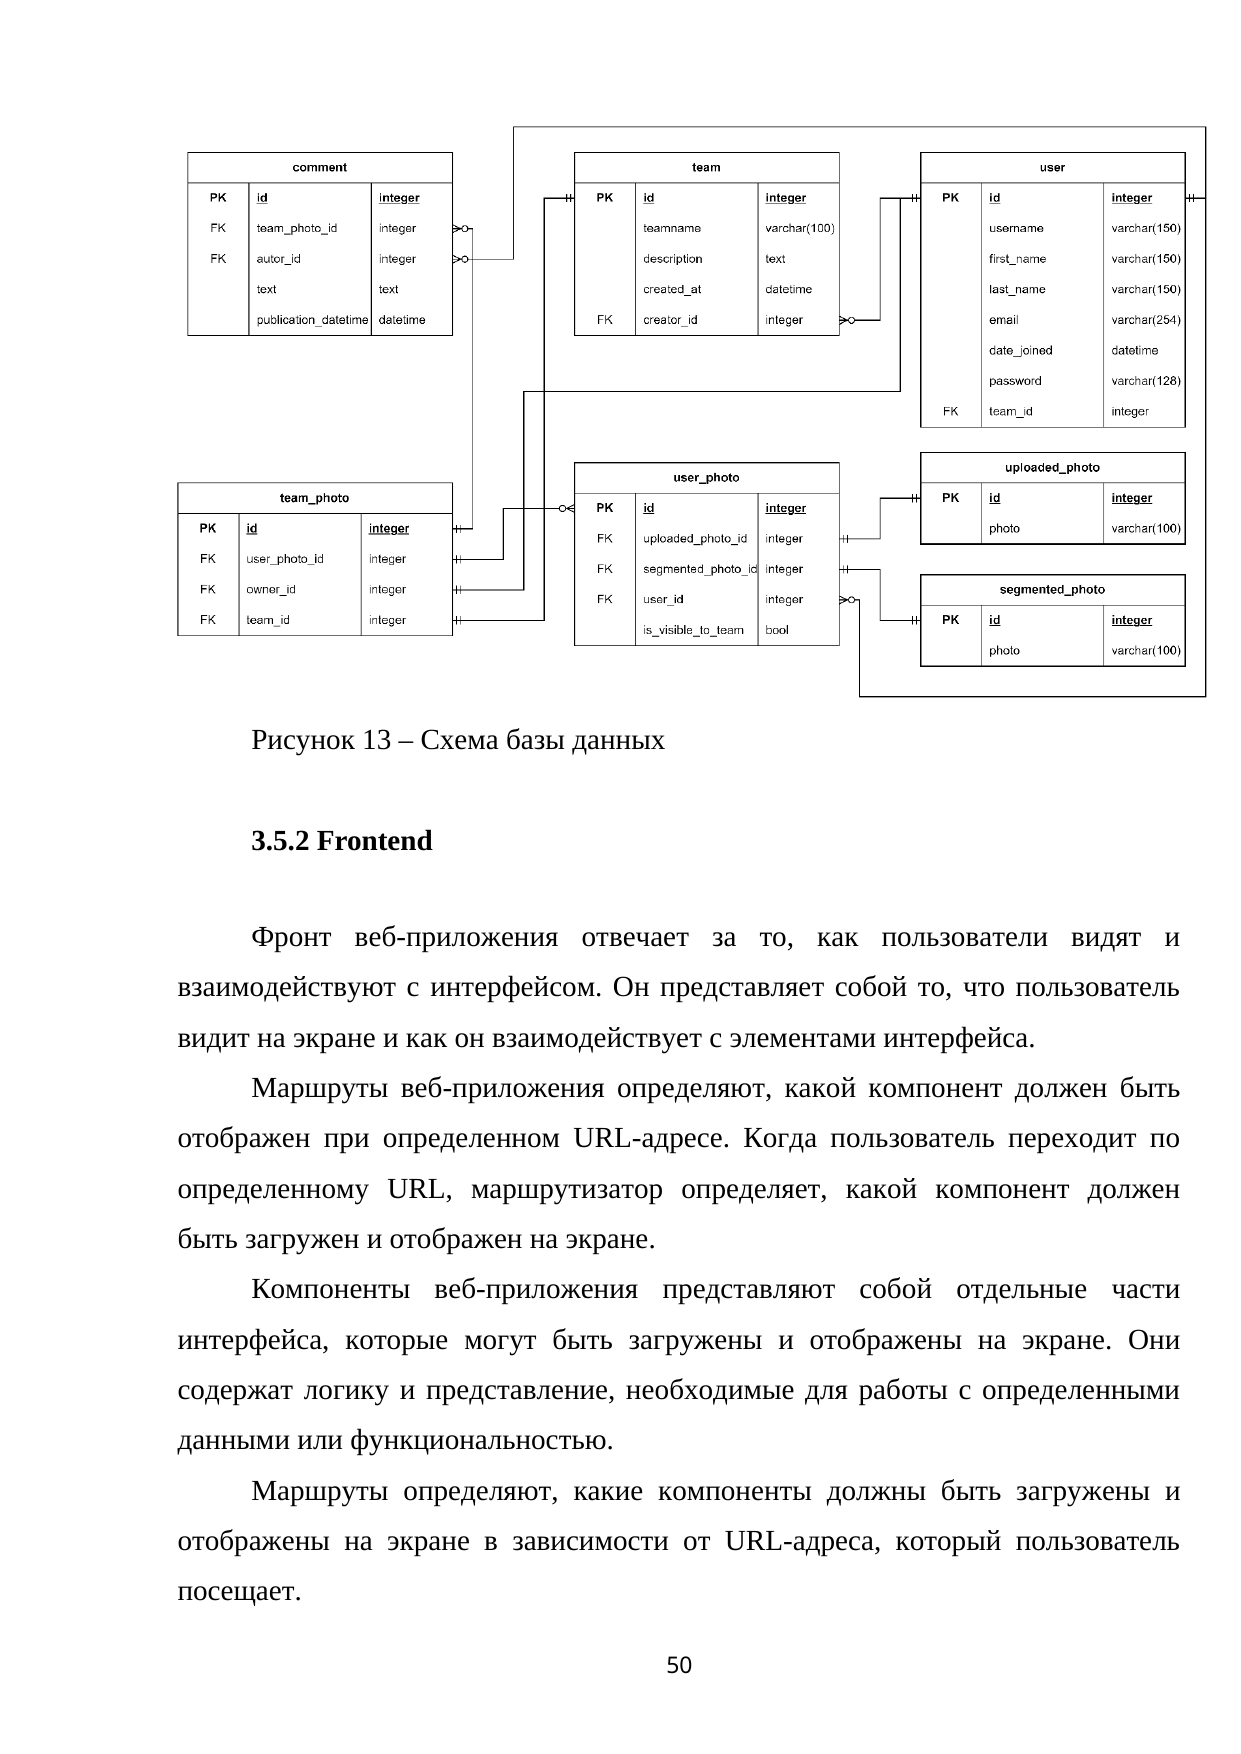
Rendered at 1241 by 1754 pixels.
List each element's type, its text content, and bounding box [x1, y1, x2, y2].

text Маршруты определяют, какие компоненты должны быть загружены и отображены на экране в зависимости от URL-адреса, который пользователь посещает. [177, 1473, 1181, 1607]
picture [177, 118, 1215, 706]
text 3.5.2 Frontend [177, 823, 1181, 857]
text Маршруты веб-приложения определяют, какой компонент должен быть отображен при определенном URL-адресе. Когда пользователь переходит по определенному URL, маршрутизатор определяет, какой компонент должен быть загружен и отображен на экране. [177, 1070, 1181, 1255]
text Рисунок 13 – Схема базы данных [177, 722, 1181, 756]
text Компоненты веб-приложения представляют собой отдельные части интерфейса, которые могут быть загружены и отображены на экране. Они содержат логику и представление, необходимые для работы с определенными данными или функциональностью. [177, 1271, 1181, 1456]
text Фронт веб-приложения отвечает за то, как пользователи видят и взаимодействуют с интерфейсом. Он представляет собой то, что пользователь видит на экране и как он взаимодействует с элементами интерфейса. [177, 919, 1181, 1053]
